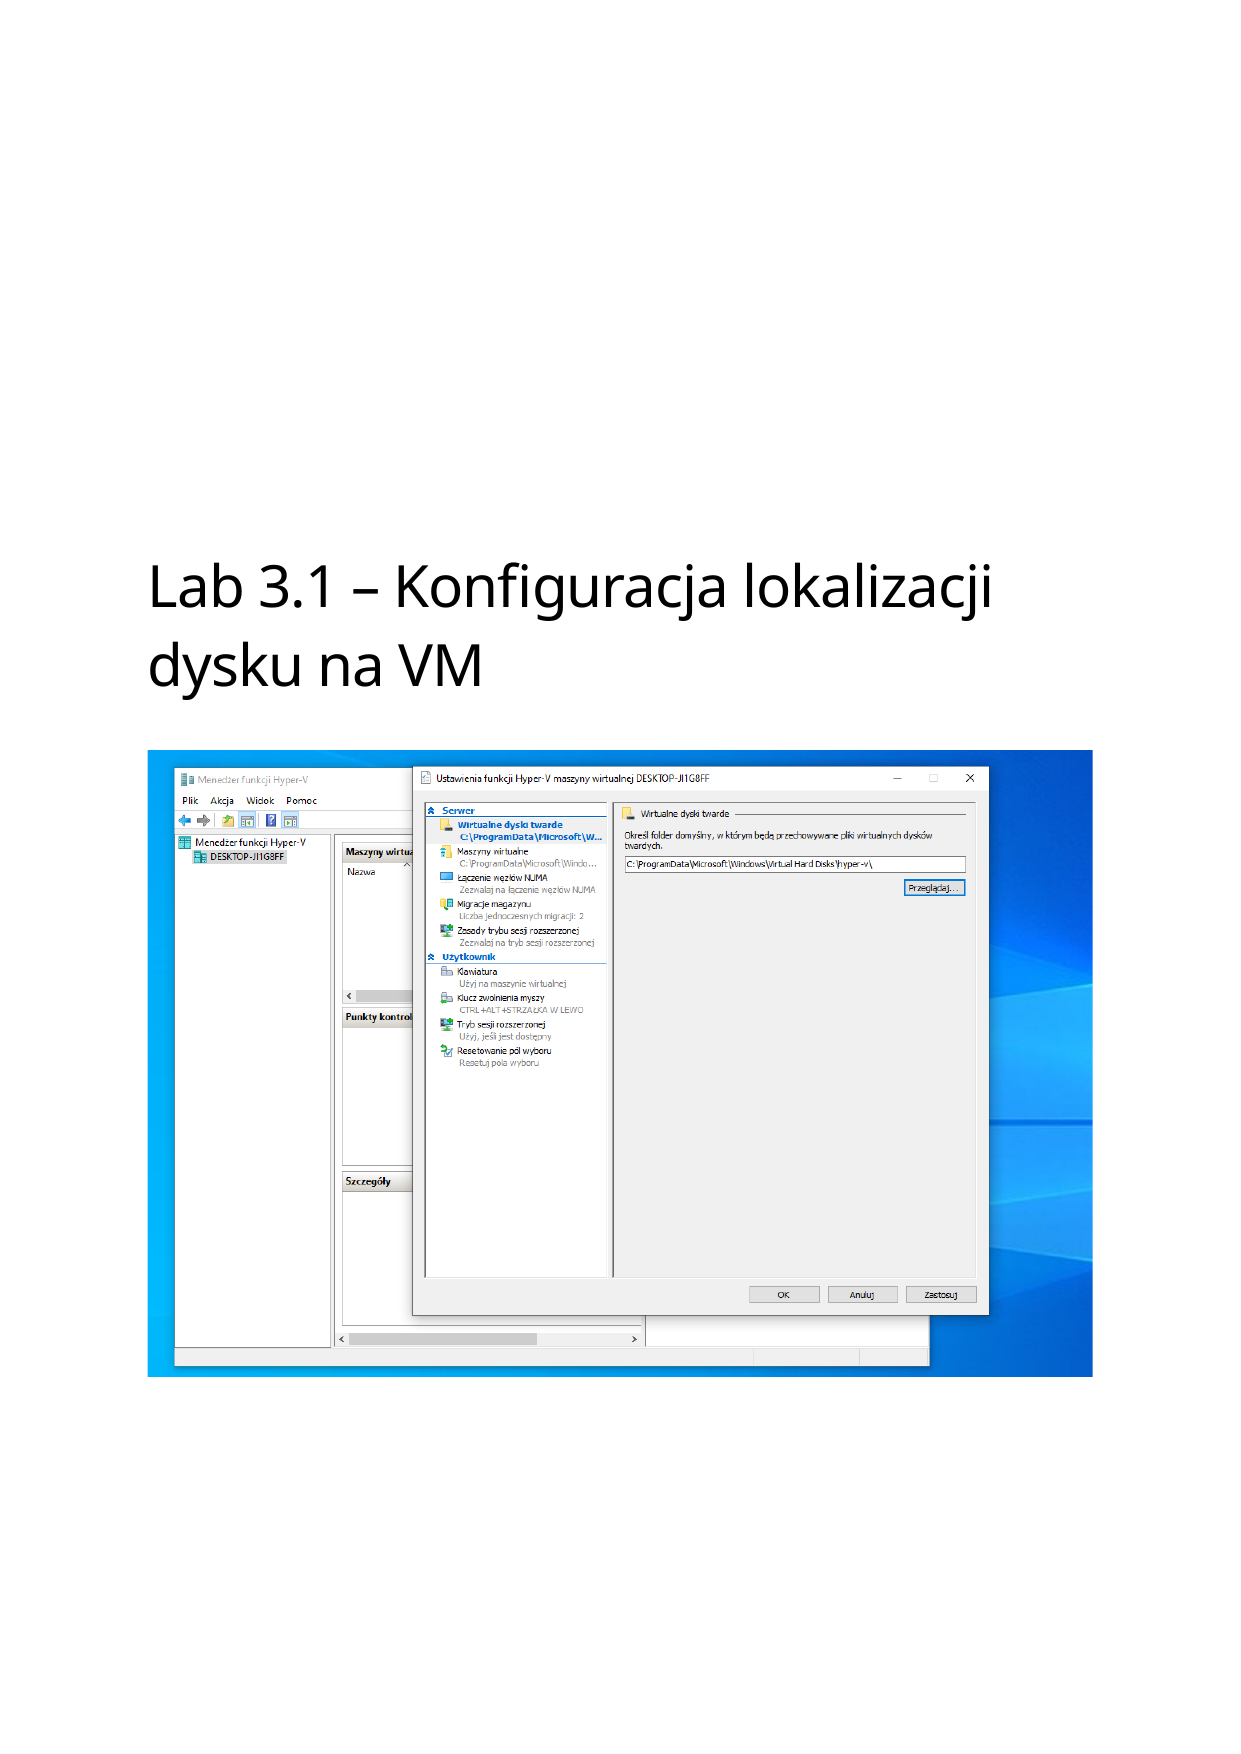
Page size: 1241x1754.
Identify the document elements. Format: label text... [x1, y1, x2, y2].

picture [175, 750, 1093, 1377]
title Lab 3.1 – Konfiguracja lokalizacji dysku na VM [148, 545, 1093, 704]
